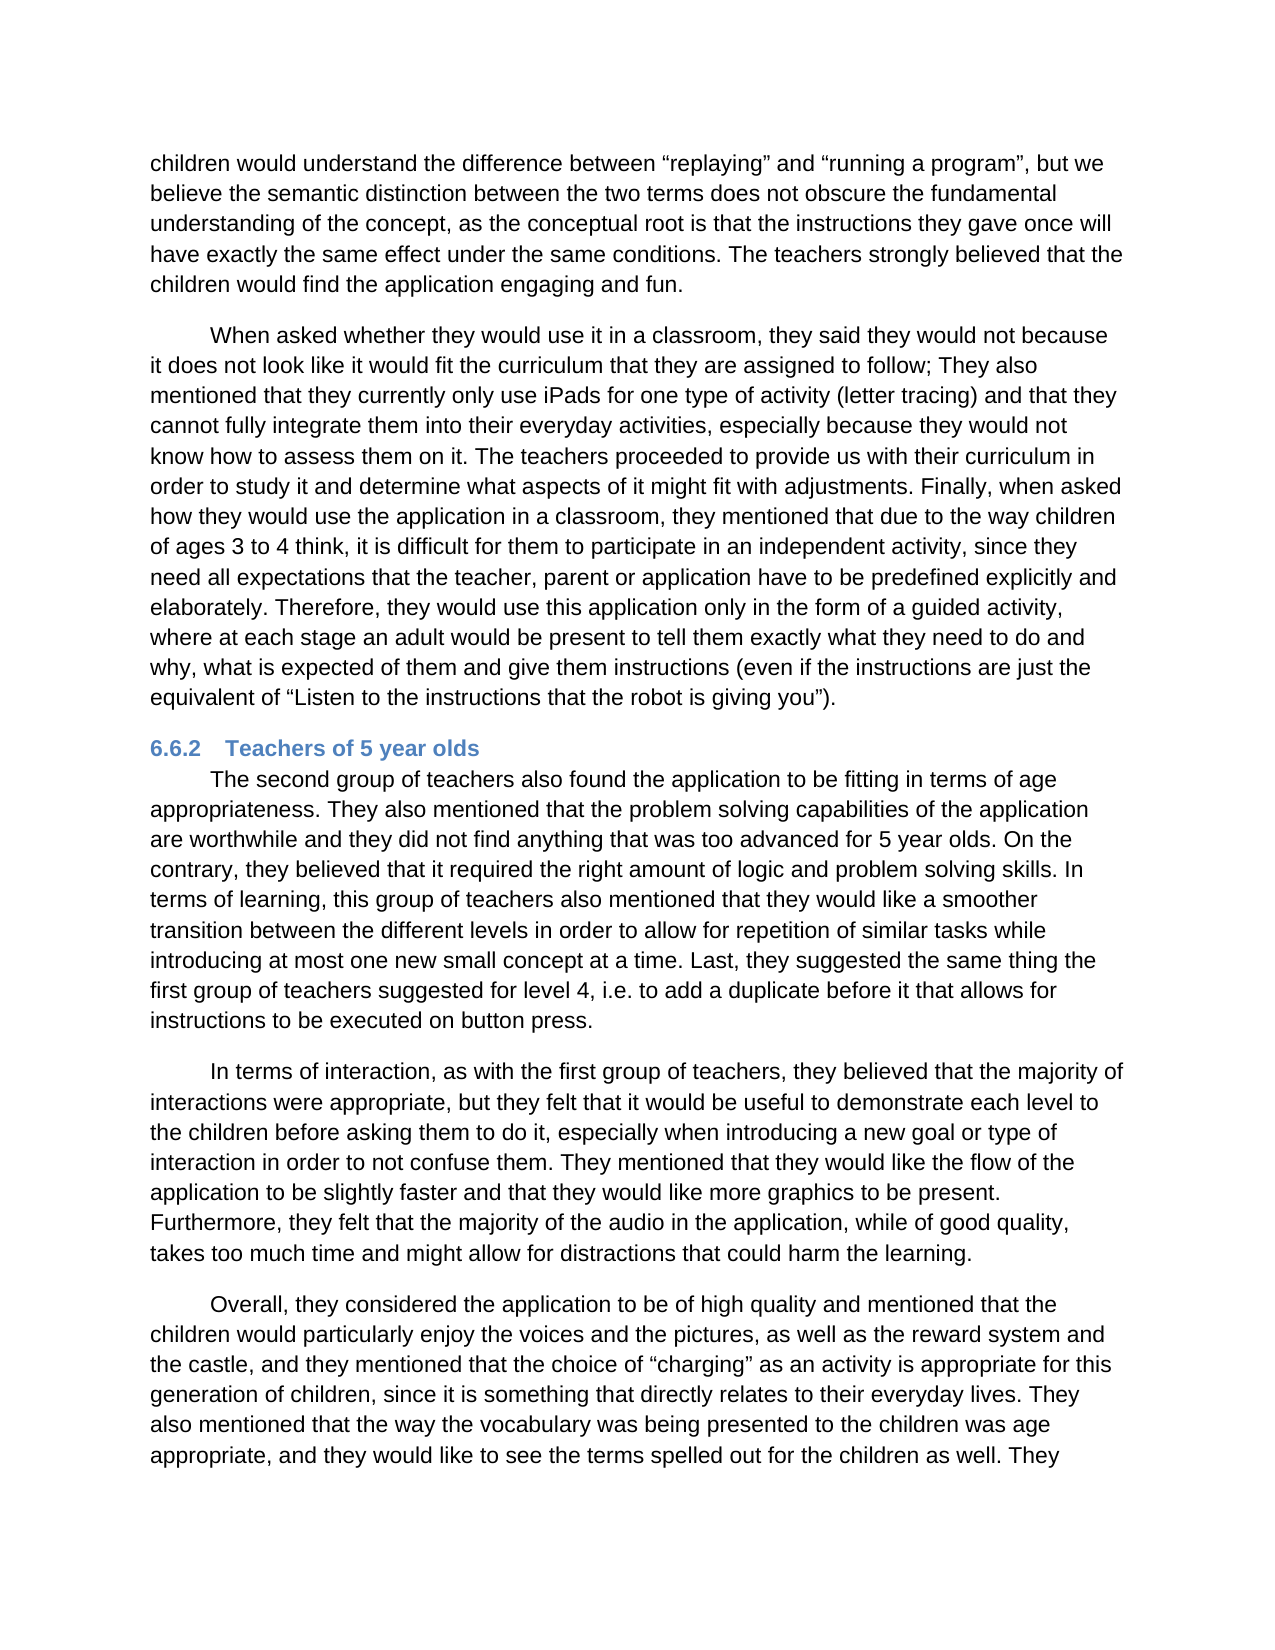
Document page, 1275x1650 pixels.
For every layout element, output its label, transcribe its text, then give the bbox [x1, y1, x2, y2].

text The second group of teachers also found the application to be fitting in terms of age appropriateness. They also mentioned that the problem solving capabilities of the application are worthwhile and they did not find anything that was too advanced for 5 year olds. On the contrary, they believed that it required the right amount of logic and problem solving skills. In terms of learning, this group of teachers also mentioned that they would like a smoother transition between the different levels in order to allow for repetition of similar tasks while introducing at most one new small concept at a time. Last, they suggested the same thing the first group of teachers suggested for level 4, i.e. to add a duplicate before it that allows for instructions to be executed on button press. [150, 766, 1125, 1034]
subtitle Teachers of 5 year olds [150, 735, 1125, 762]
text When asked whether they would use it in a classroom, they said they would not because it does not look like it would fit the curriculum that they are assigned to follow; They also mentioned that they currently only use iPads for one type of activity (letter tracing) and that they cannot fully integrate them into their everyday activities, especially because they would not know how to assess them on it. The teachers proceeded to provide us with their curriculum in order to study it and determine what aspects of it might fit with adjustments. Finally, when asked how they would use the application in a classroom, they mentioned that due to the way children of ages 3 to 4 think, it is difficult for them to participate in an independent activity, since they need all expectations that the teacher, parent or application have to be predefined explicitly and elaborately. Therefore, they would use this application only in the form of a guided activity, where at each stage an adult would be present to tell them exactly what they need to do and why, what is expected of them and give them instructions (even if the instructions are just the equivalent of “Listen to the instructions that the robot is giving you”). [150, 322, 1125, 711]
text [150, 150, 1125, 297]
text In terms of interaction, as with the first group of teachers, they believed that the majority of interactions were appropriate, but they felt that it would be useful to demonstrate each level to the children before asking them to do it, especially when introducing a new goal or type of interaction in order to not confuse them. They mentioned that they would like the flow of the application to be slightly faster and that they would like more graphics to be present. Furthermore, they felt that the majority of the audio in the application, while of good quality, takes too much time and might allow for distractions that could harm the learning. [150, 1058, 1125, 1266]
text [150, 1291, 1125, 1468]
